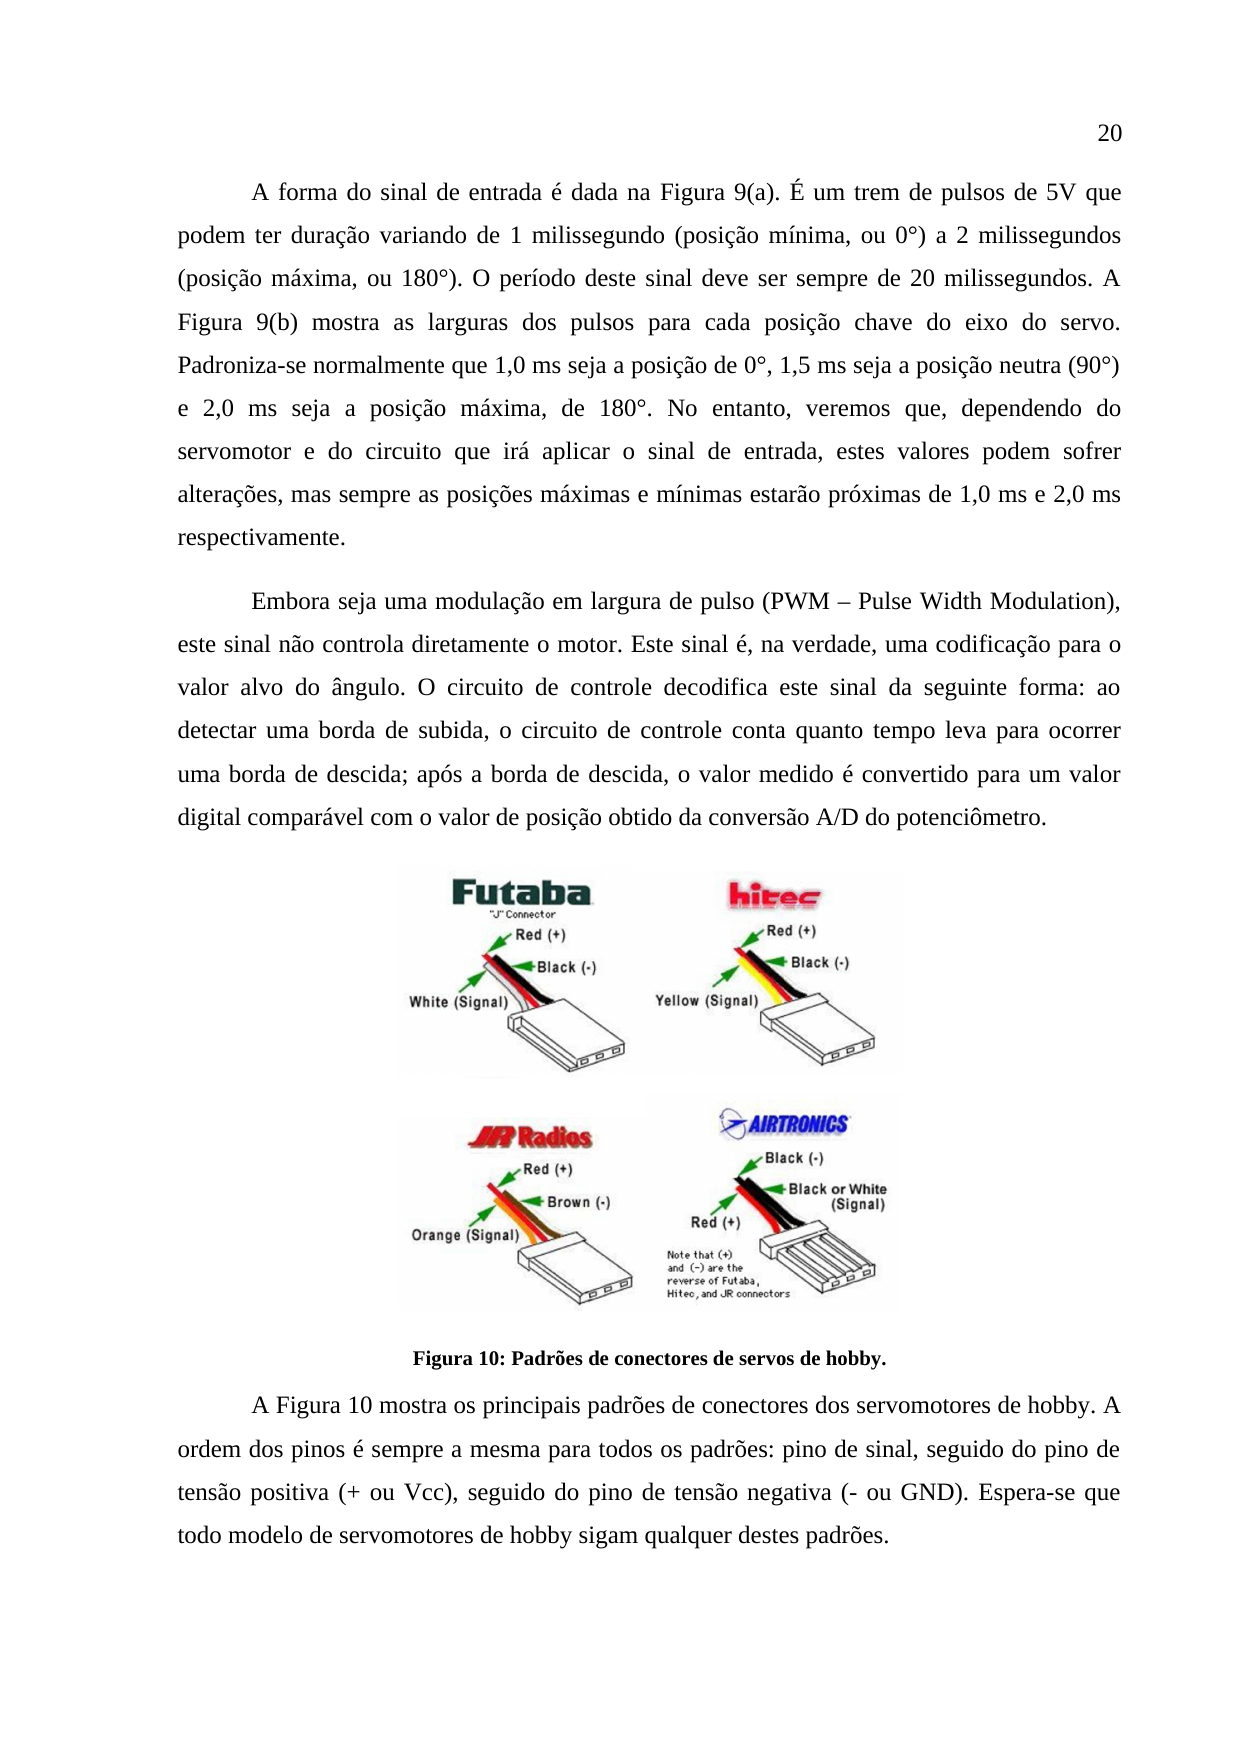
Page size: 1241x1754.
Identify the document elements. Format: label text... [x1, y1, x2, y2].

text Figura 10: Padrões de conectores de servos de hobby. [177, 1346, 1122, 1370]
text A forma do sinal de entrada é dada na Figura 9(a). É um trem de pulsos de 5V que podem ter duração variando de 1 milissegundo (posição mínima, ou 0°) a 2 milissegundos (posição máxima, ou 180°). O período deste sinal deve ser sempre de 20 milissegundos. A Figura 9(b) mostra as larguras dos pulsos para cada posição chave do eixo do servo. Padroniza-se normalmente que 1,0 ms seja a posição de 0°, 1,5 ms seja a posição neutra (90°) e 2,0 ms seja a posição máxima, de 180°. No entanto, veremos que, dependendo do servomotor e do circuito que irá aplicar o sinal de entrada, estes valores podem sofrer alterações, mas sempre as posições máximas e mínimas estarão próximas de 1,0 ms e 2,0 ms respectivamente. [177, 177, 1122, 551]
text A Figura 10 mostra os principais padrões de conectores dos servomotores de hobby. A ordem dos pinos é sempre a mesma para todos os padrões: pino de sinal, seguido do pino de tensão positiva (+ ou Vcc), seguido do pino de tensão negativa (- ou GND). Espera-se que todo modelo de servomotores de hobby sigam qualquer destes padrões. [177, 1391, 1122, 1549]
text Embora seja uma modulação em largura de pulso (PWM – Pulse Width Modulation), este sinal não controla diretamente o motor. Este sinal é, na verdade, uma codificação para o valor alvo do ângulo. O circuito de controle decodifica este sinal da seguinte forma: ao detectar uma borda de subida, o circuito de controle conta quanto tempo leva para ocorrer uma borda de descida; após a borda de descida, o valor medido é convertido para um valor digital comparável com o valor de posição obtido da conversão A/D do potenciômetro. [177, 586, 1122, 831]
